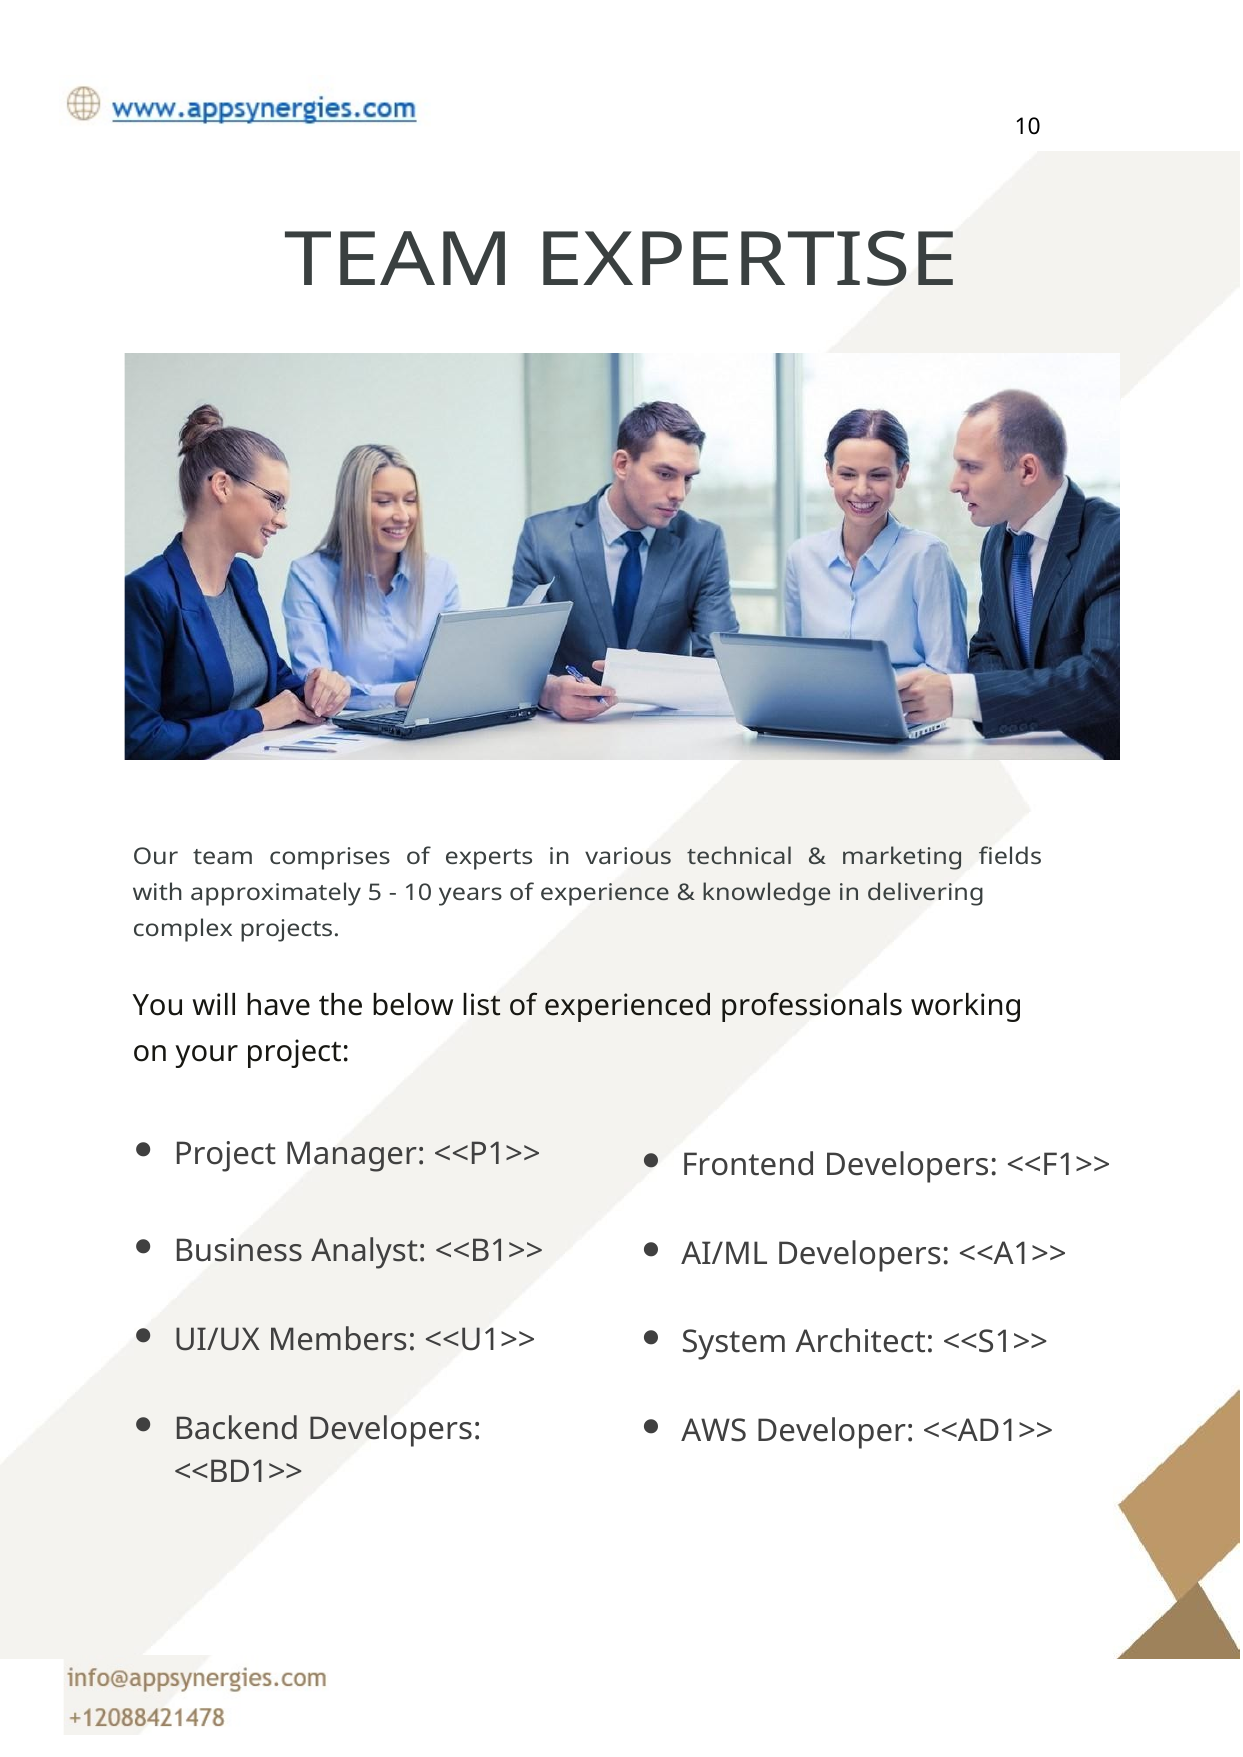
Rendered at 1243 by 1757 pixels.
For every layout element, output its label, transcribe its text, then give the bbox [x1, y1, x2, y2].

text Our team comprises of experts in various technical & marketing fields with approximately 5 - 10 years of experience & knowledge in delivering complex projects. [132, 840, 1056, 944]
list Project Manager: <<P1>> [136, 1131, 588, 1173]
text You will have the below list of experienced professionals working on your project: [132, 984, 1024, 1069]
list Frontend Developers: <<F1>> [644, 1141, 1243, 1184]
list Business Analyst: <<B1>> [136, 1228, 588, 1271]
list System Architect: <<S1>> [644, 1319, 1243, 1362]
list AI/ML Developers: <<A1>> [644, 1231, 1243, 1273]
list AWS Developer: <<AD1>> [644, 1408, 1243, 1451]
list UI/UX Members: <<U1>> [136, 1317, 588, 1359]
picture [0, 151, 1240, 1735]
list Backend Developers: <<BD1>> [136, 1406, 588, 1491]
subtitle TEAM EXPERTISE [164, 205, 1078, 308]
picture [58, 75, 431, 135]
